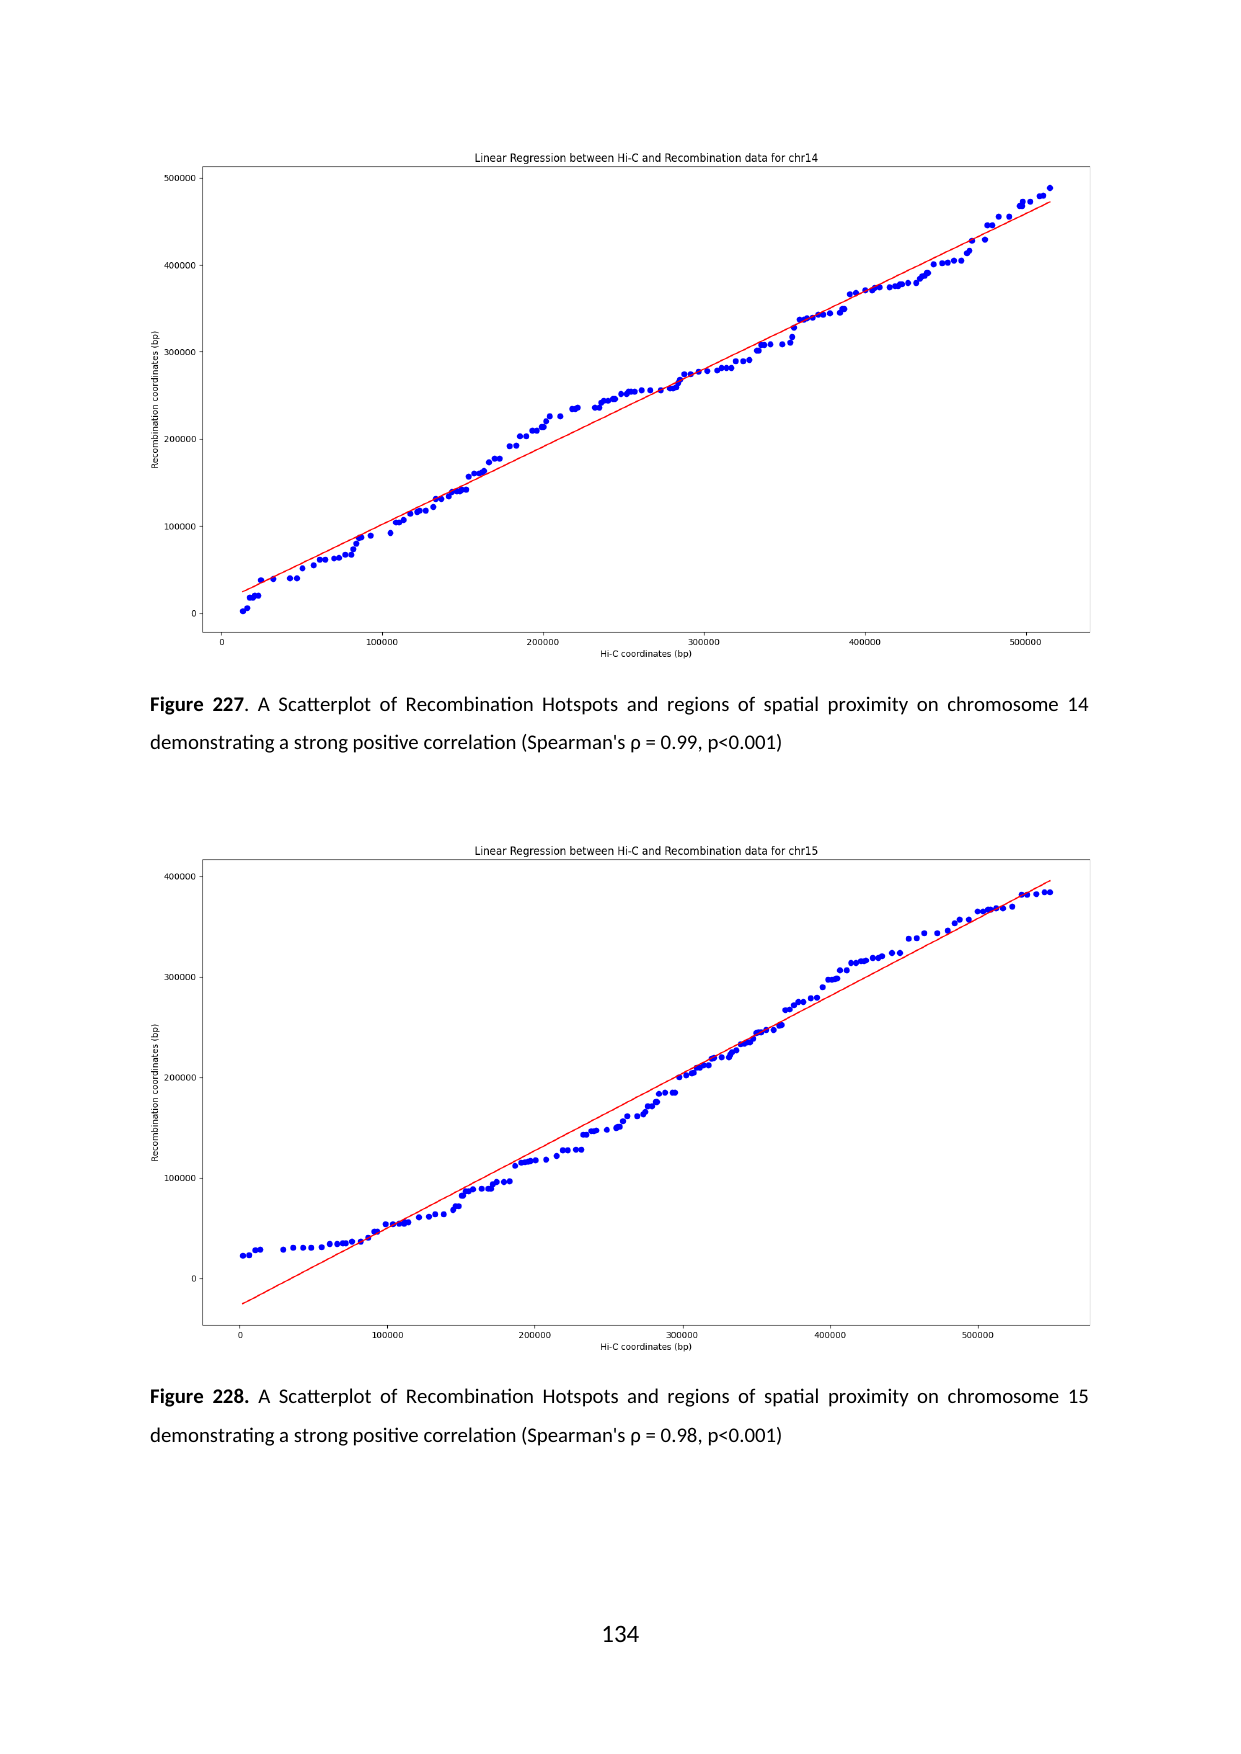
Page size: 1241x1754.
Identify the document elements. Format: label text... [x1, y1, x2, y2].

picture [150, 150, 1091, 659]
text Figure 227. A Scatterplot of Recombination Hotspots and regions of spatial proximity on chromosome 14 demonstrating a strong positive correlation (Spearman's ρ = 0.99, p<0.001) [150, 691, 1090, 754]
picture [150, 842, 1091, 1352]
text Figure 228. A Scatterplot of Recombination Hotspots and regions of spatial proximity on chromosome 15 demonstrating a strong positive correlation (Spearman's ρ = 0.98, p<0.001) [150, 1384, 1090, 1447]
